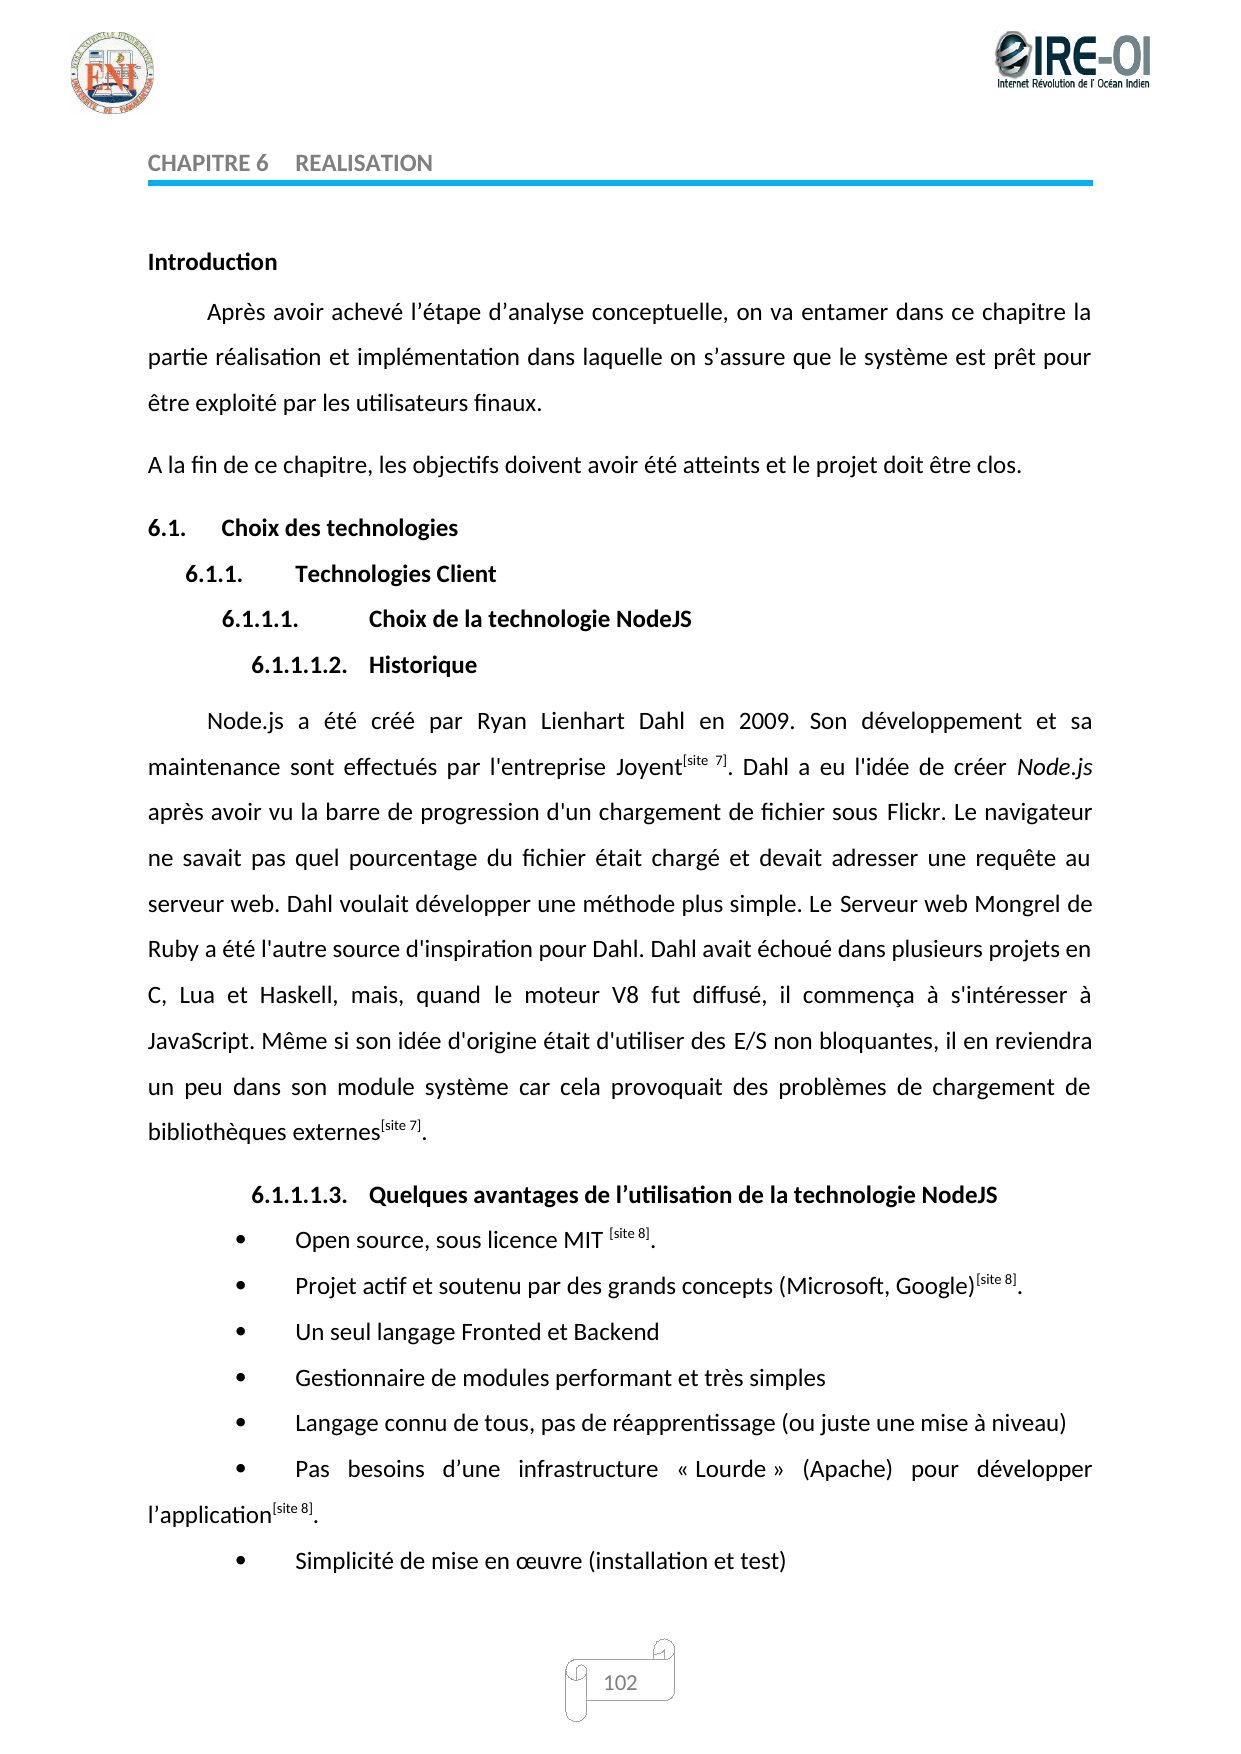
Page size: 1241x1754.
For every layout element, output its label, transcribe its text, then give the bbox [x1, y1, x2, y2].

list Quelques avantages de l’utilisation de la technologie NodeJS [251, 1179, 1093, 1209]
list Projet actif et soutenu par des grands concepts (Microsoft, Google)[site 8]. [148, 1270, 1093, 1301]
list Langage connu de tous, pas de réapprentissage (ou juste une mise à niveau) [148, 1408, 1093, 1438]
list Gestionnaire de modules performant et très simples [148, 1362, 1093, 1392]
list Choix des technologies [148, 512, 1093, 542]
list Un seul langage Fronted et Backend [148, 1316, 1093, 1347]
text Après avoir achevé l’étape d’analyse conceptuelle, on va entamer dans ce chapitre la partie réalisation et implémentation dans laquelle on s’assure que le système est prêt pour être exploité par les utilisateurs finaux. [148, 296, 1093, 418]
list Open source, sous licence MIT [site 8]. [148, 1225, 1093, 1255]
text A la fin de ce chapitre, les objectifs doivent avoir été atteints et le projet doit être clos. [148, 449, 1093, 480]
list Technologies Client [185, 558, 1093, 588]
list REALISATION [148, 148, 1093, 180]
list Choix de la technologie NodeJS [222, 603, 1093, 634]
list Historique [251, 649, 1093, 680]
list Simplicité de mise en œuvre (installation et test) [148, 1545, 1093, 1575]
picture [70, 32, 154, 114]
text Node.js a été créé par Ryan Lienhart Dahl en 2009. Son développement et sa maintenance sont effectués par l'entreprise Joyent[site 7]. Dahl a eu l'idée de créer Node.js après avoir vu la barre de progression d'un chargement de fichier sous Flickr. Le navigateur ne savait pas quel pourcentage du fichier était chargé et devait adresser une requête au serveur web. Dahl voulait développer une méthode plus simple. Le Serveur web Mongrel de Ruby a été l'autre source d'inspiration pour Dahl. Dahl avait échoué dans plusieurs projets en C, Lua et Haskell, mais, quand le moteur V8 fut diffusé, il commença à s'intéresser à JavaScript. Même si son idée d'origine était d'utiliser des E/S non bloquantes, il en reviendra un peu dans son module système car cela provoquait des problèmes de chargement de bibliothèques externes[site 7]. [148, 705, 1093, 1147]
list Pas besoins d’une infrastructure « Lourde » (Apache) pour développer l’application[site 8]. [148, 1453, 1093, 1529]
picture [992, 27, 1154, 95]
text Introduction [148, 246, 1093, 277]
